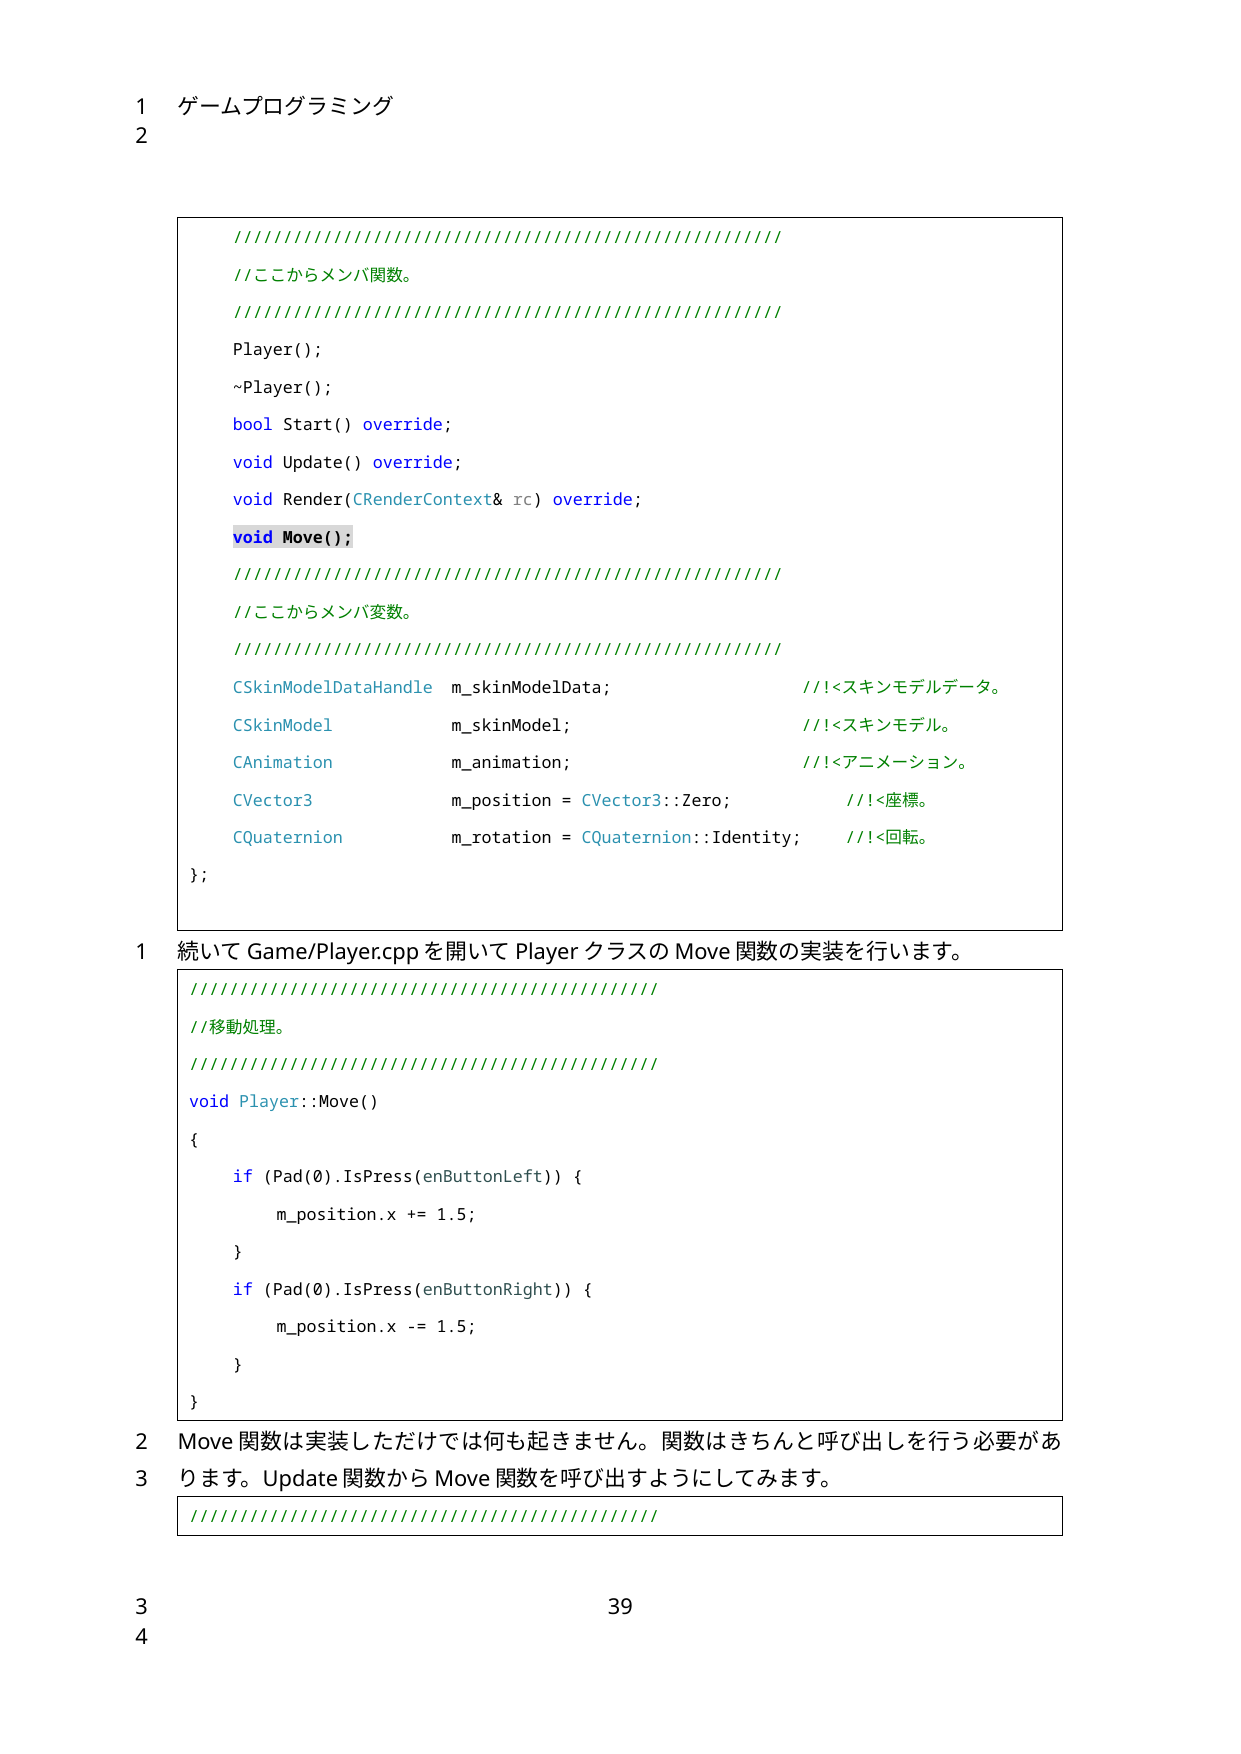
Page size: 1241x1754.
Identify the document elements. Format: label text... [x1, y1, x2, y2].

table_header /////////////////////////////////////////////// //移動処理。 /////////////////////////////////////////////// void Player::Move() { if (Pad(0).IsPress(enButtonLeft)) { m_position.x += 1.5; } if (Pad(0).IsPress(enButtonRight)) { m_position.x -= 1.5; } } [178, 970, 1062, 1420]
text Move関数は実装しただけでは何も起きません。関数はきちんと呼び出しを行う必要があります。Update関数からMove関数を呼び出すようにしてみます。 [177, 1421, 1063, 1496]
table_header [178, 1497, 1062, 1534]
text 続いてGame/Player.cppを開いてPlayerクラスのMove関数の実装を行います。 [177, 931, 1063, 969]
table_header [178, 218, 1062, 930]
